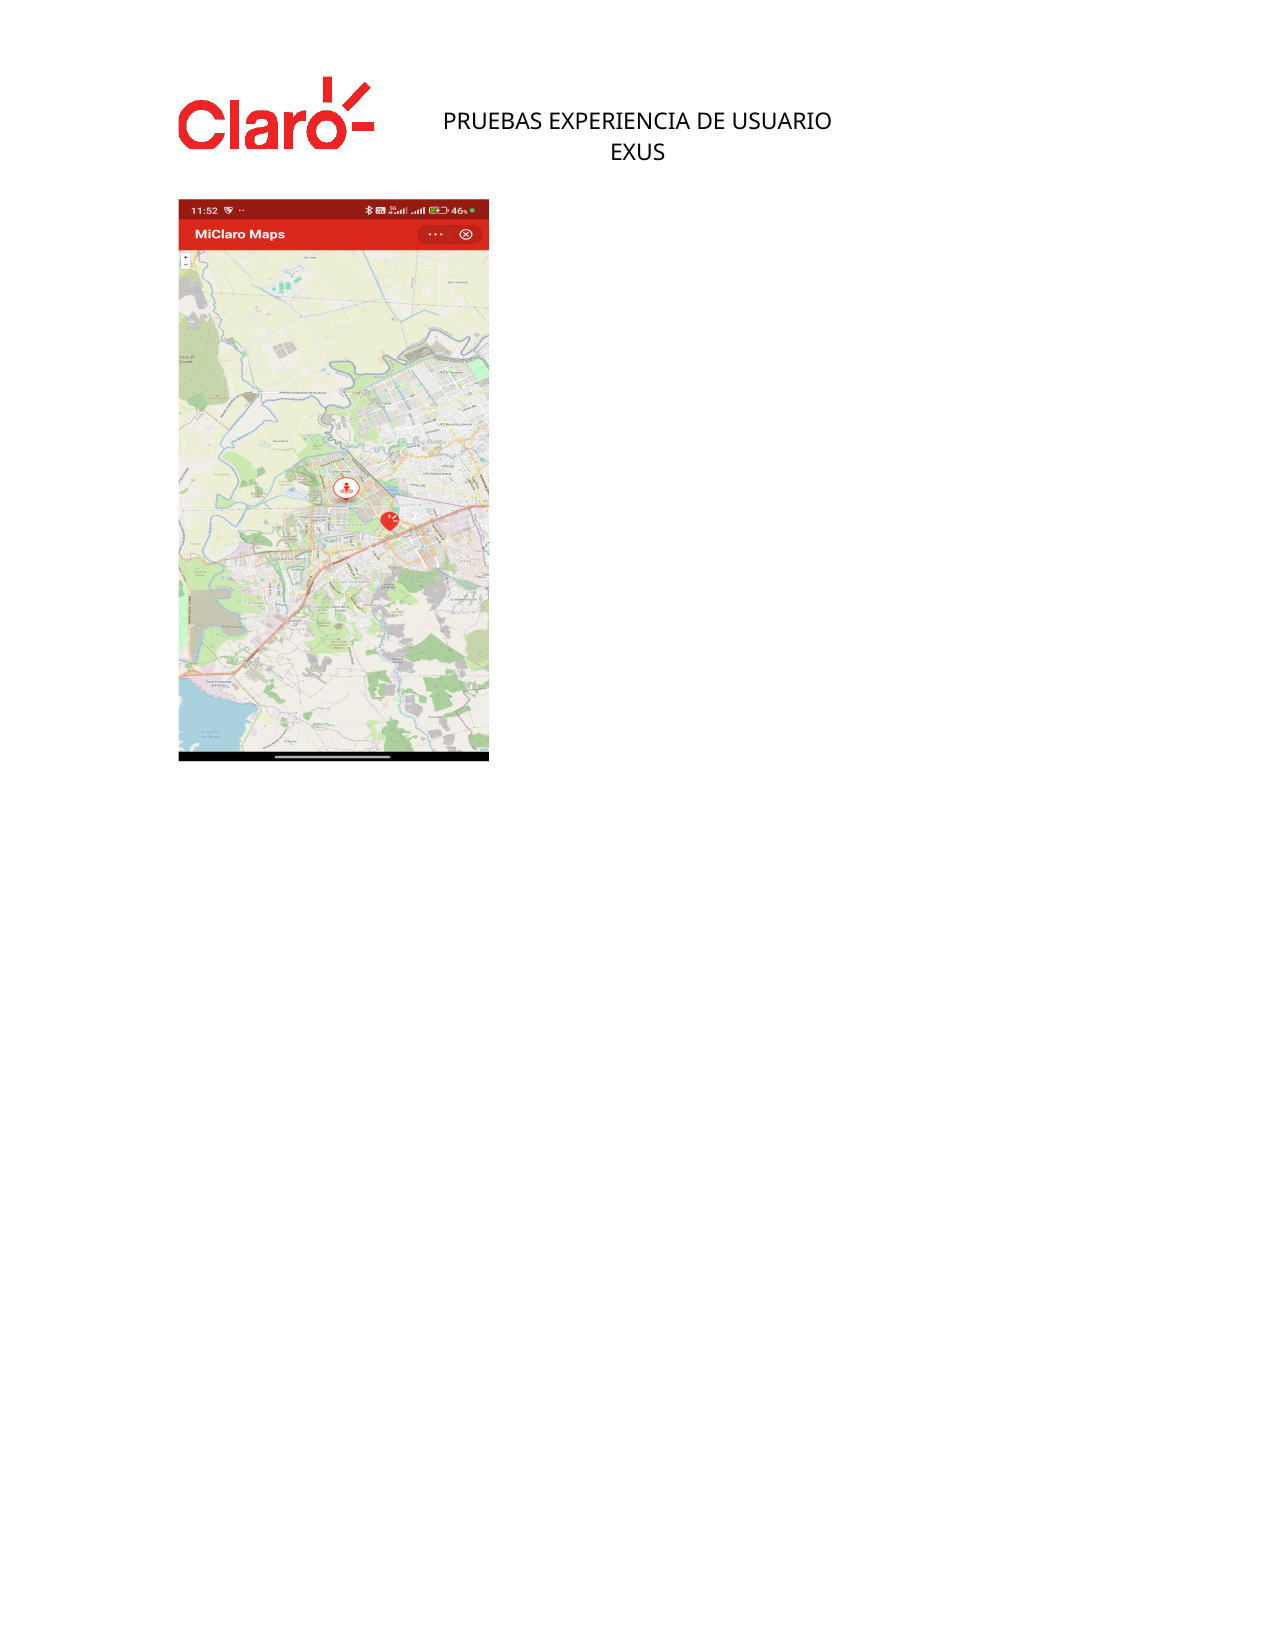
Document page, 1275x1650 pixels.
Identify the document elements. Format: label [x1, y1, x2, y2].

picture [177, 76, 374, 149]
picture [177, 198, 490, 762]
